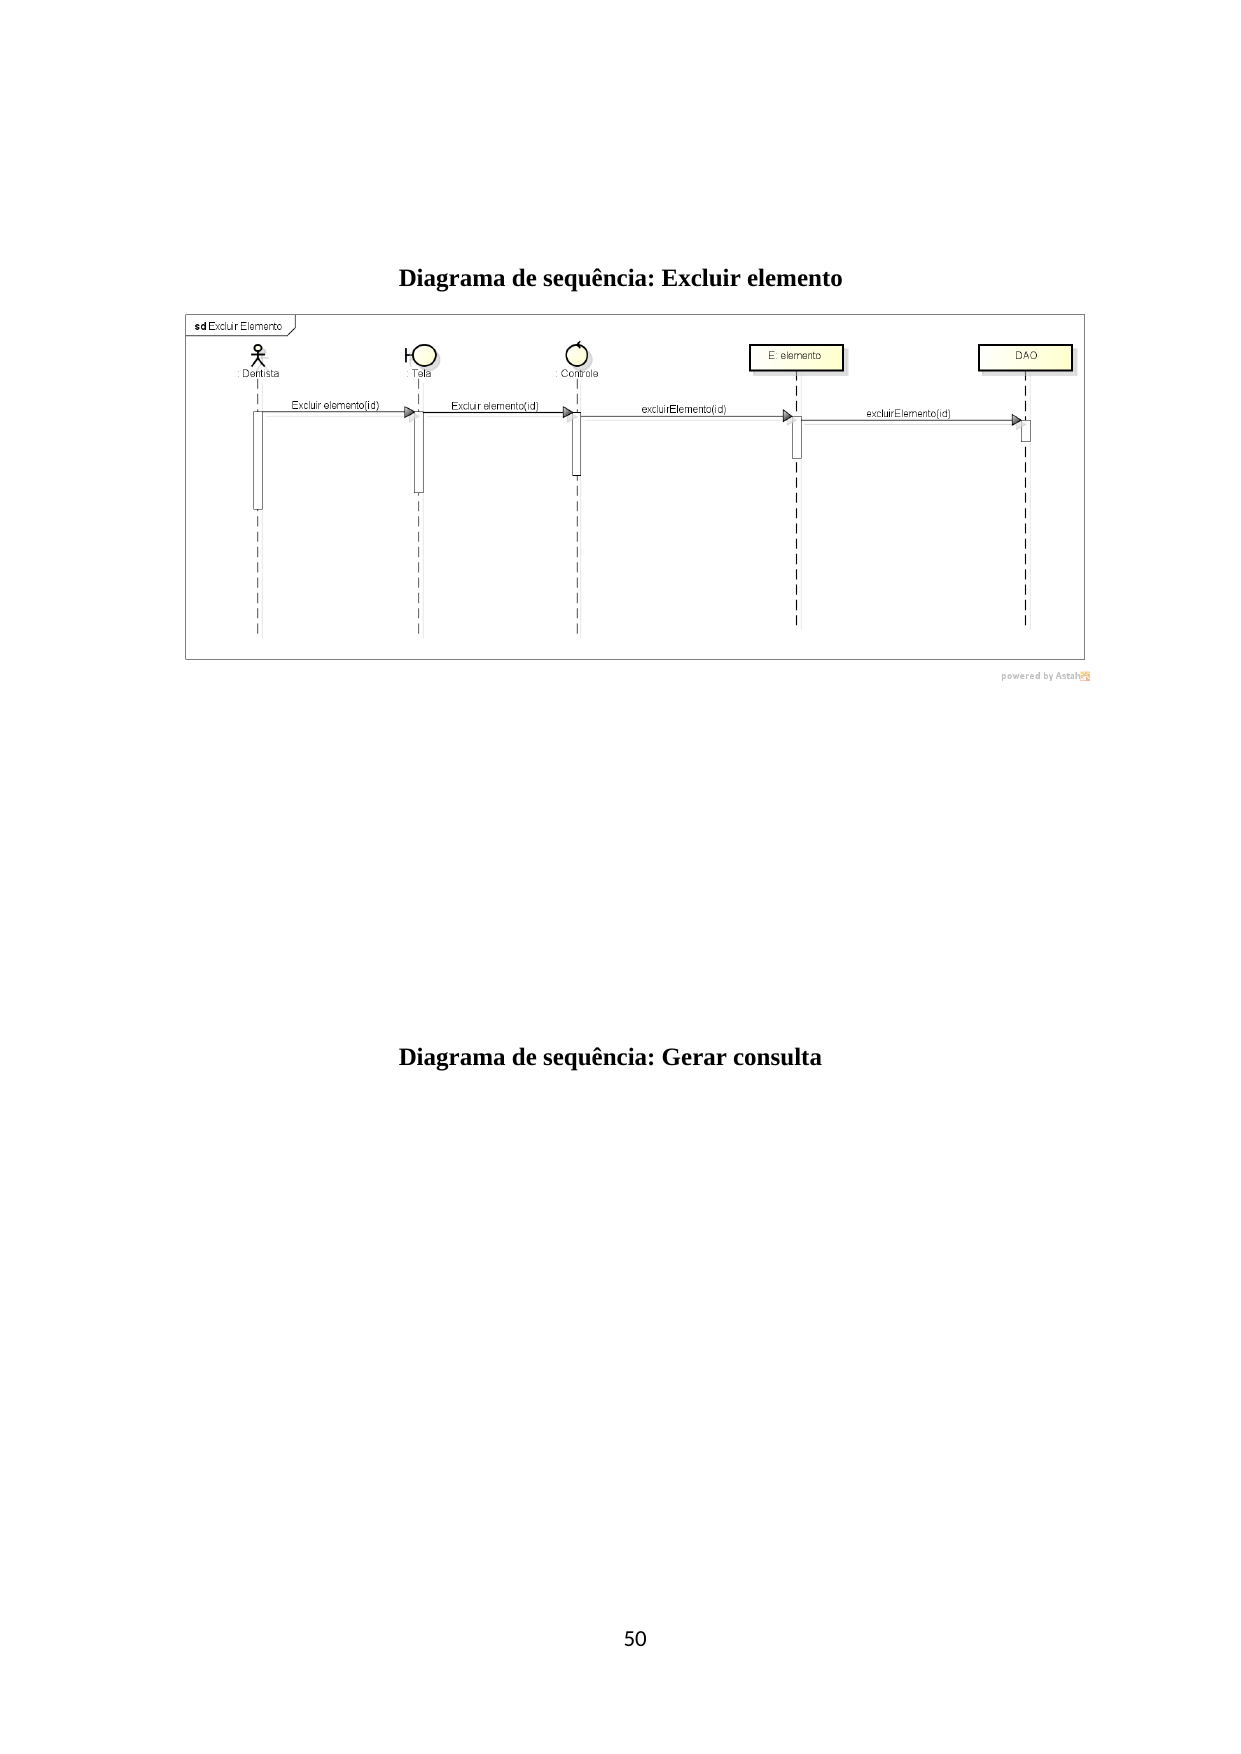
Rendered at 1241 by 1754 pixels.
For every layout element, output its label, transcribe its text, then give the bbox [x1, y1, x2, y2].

picture [177, 306, 1093, 684]
text Diagrama de sequência: Excluir elemento [325, 263, 1092, 292]
text Diagrama de sequência: Gerar consulta [325, 1042, 1092, 1071]
